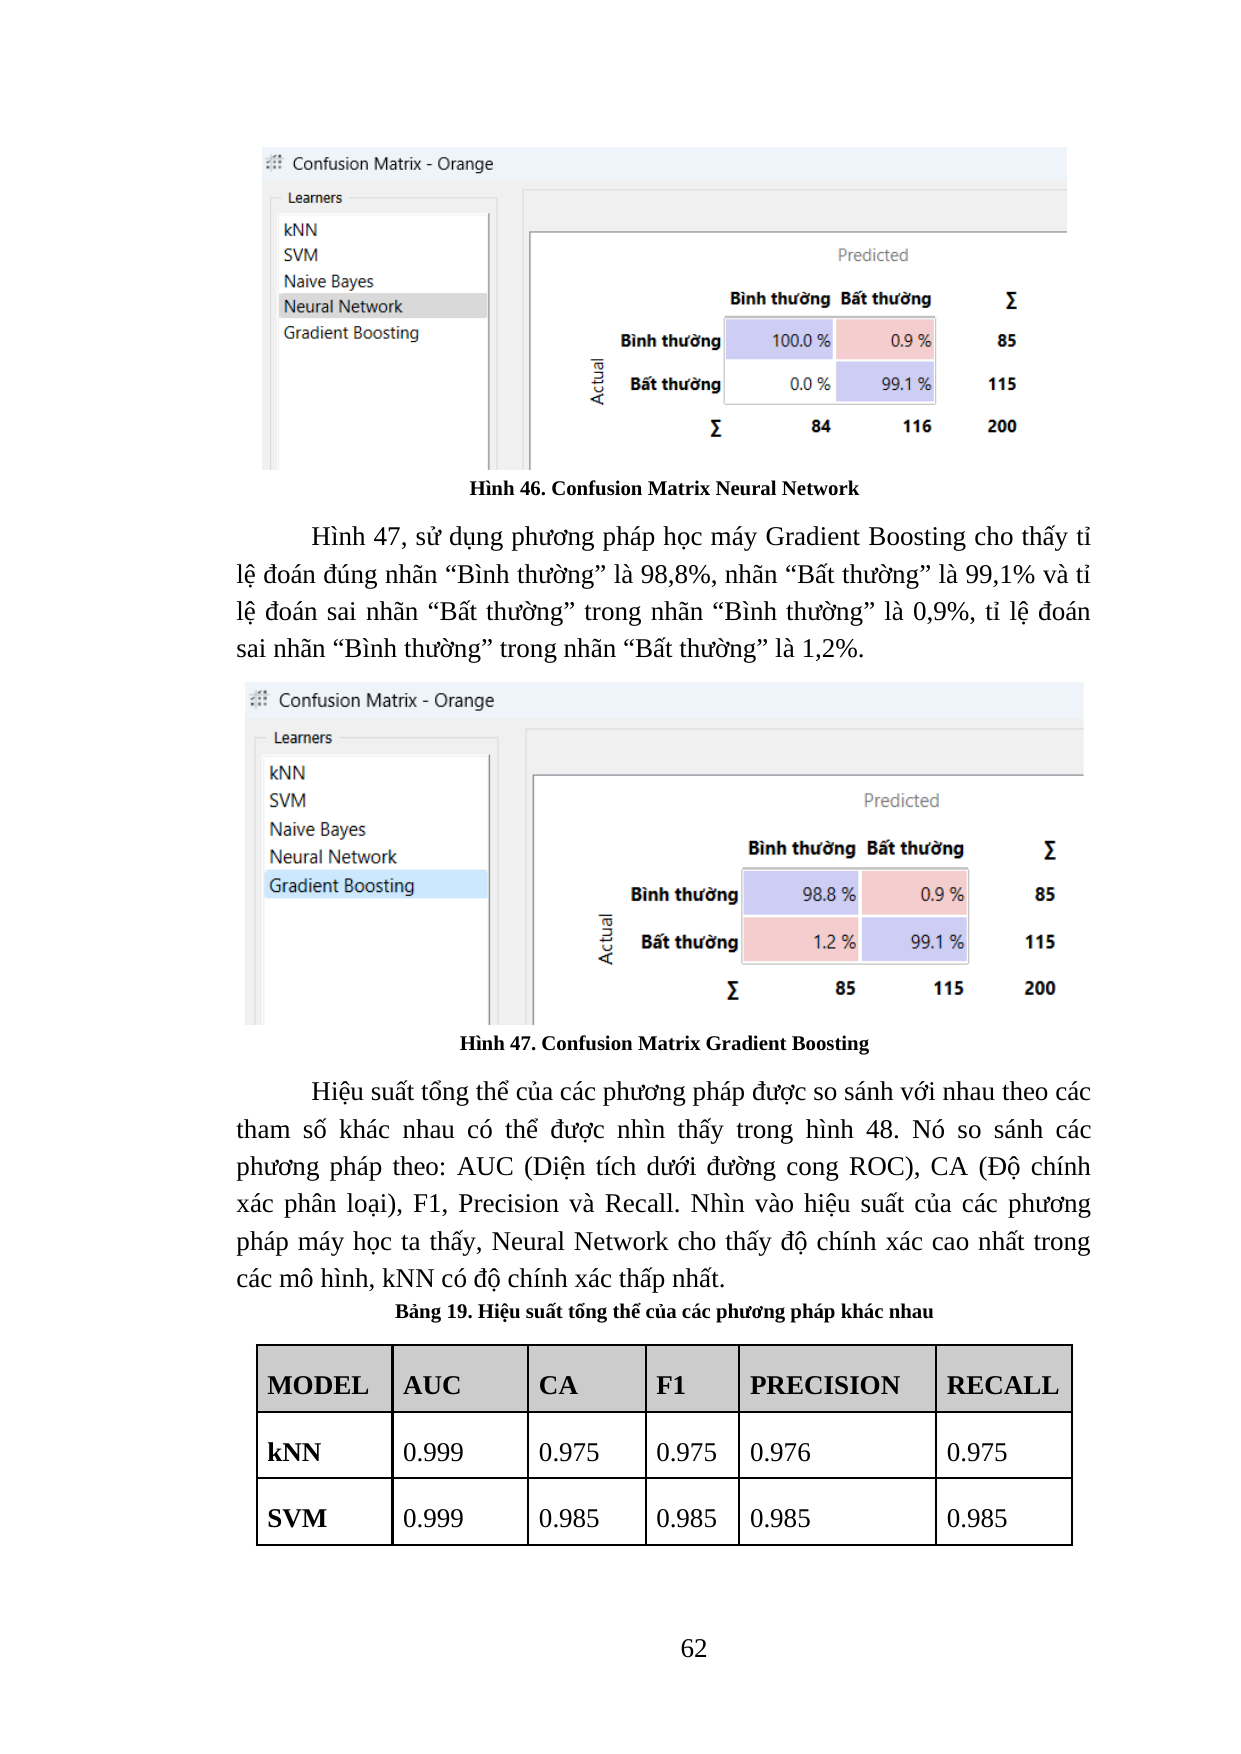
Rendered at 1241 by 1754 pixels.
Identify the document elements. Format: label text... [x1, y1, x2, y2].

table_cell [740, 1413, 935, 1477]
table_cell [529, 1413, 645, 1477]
text Hình 47. Confusion Matrix Gradient Boosting [236, 1031, 1092, 1054]
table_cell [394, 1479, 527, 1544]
text Hình 46. Confusion Matrix Neural Network [236, 476, 1092, 500]
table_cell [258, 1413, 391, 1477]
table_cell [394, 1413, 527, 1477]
picture [245, 682, 1084, 1025]
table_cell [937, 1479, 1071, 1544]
text Hình 47, sử dụng phương pháp học máy Gradient Boosting cho thấy tỉ lệ đoán đúng nhãn “Bình thường” là 98,8%, nhãn “Bất thường” là 99,1% và tỉ lệ đoán sai nhãn “Bất thường” trong nhãn “Bình thường” là 0,9%, tỉ lệ đoán sai nhãn “Bình thường” trong nhãn “Bất thường” là 1,2%. [236, 521, 1092, 663]
picture [261, 147, 1067, 470]
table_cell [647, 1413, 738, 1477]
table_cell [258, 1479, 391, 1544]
text Hiệu suất tổng thể của các phương pháp được so sánh với nhau theo các tham số khác nhau có thể được nhìn thấy trong hình 48. Nó so sánh các phương pháp theo: AUC (Diện tích dưới đường cong ROC), CA (Độ chính xác phân loại), F1, Precision và Recall. Nhìn vào hiệu suất của các phương pháp máy học ta thấy, Neural Network cho thấy độ chính xác cao nhất trong các mô hình, kNN có độ chính xác thấp nhất. [236, 1075, 1092, 1293]
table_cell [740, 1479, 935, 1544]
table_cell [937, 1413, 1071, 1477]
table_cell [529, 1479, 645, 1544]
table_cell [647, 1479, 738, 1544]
